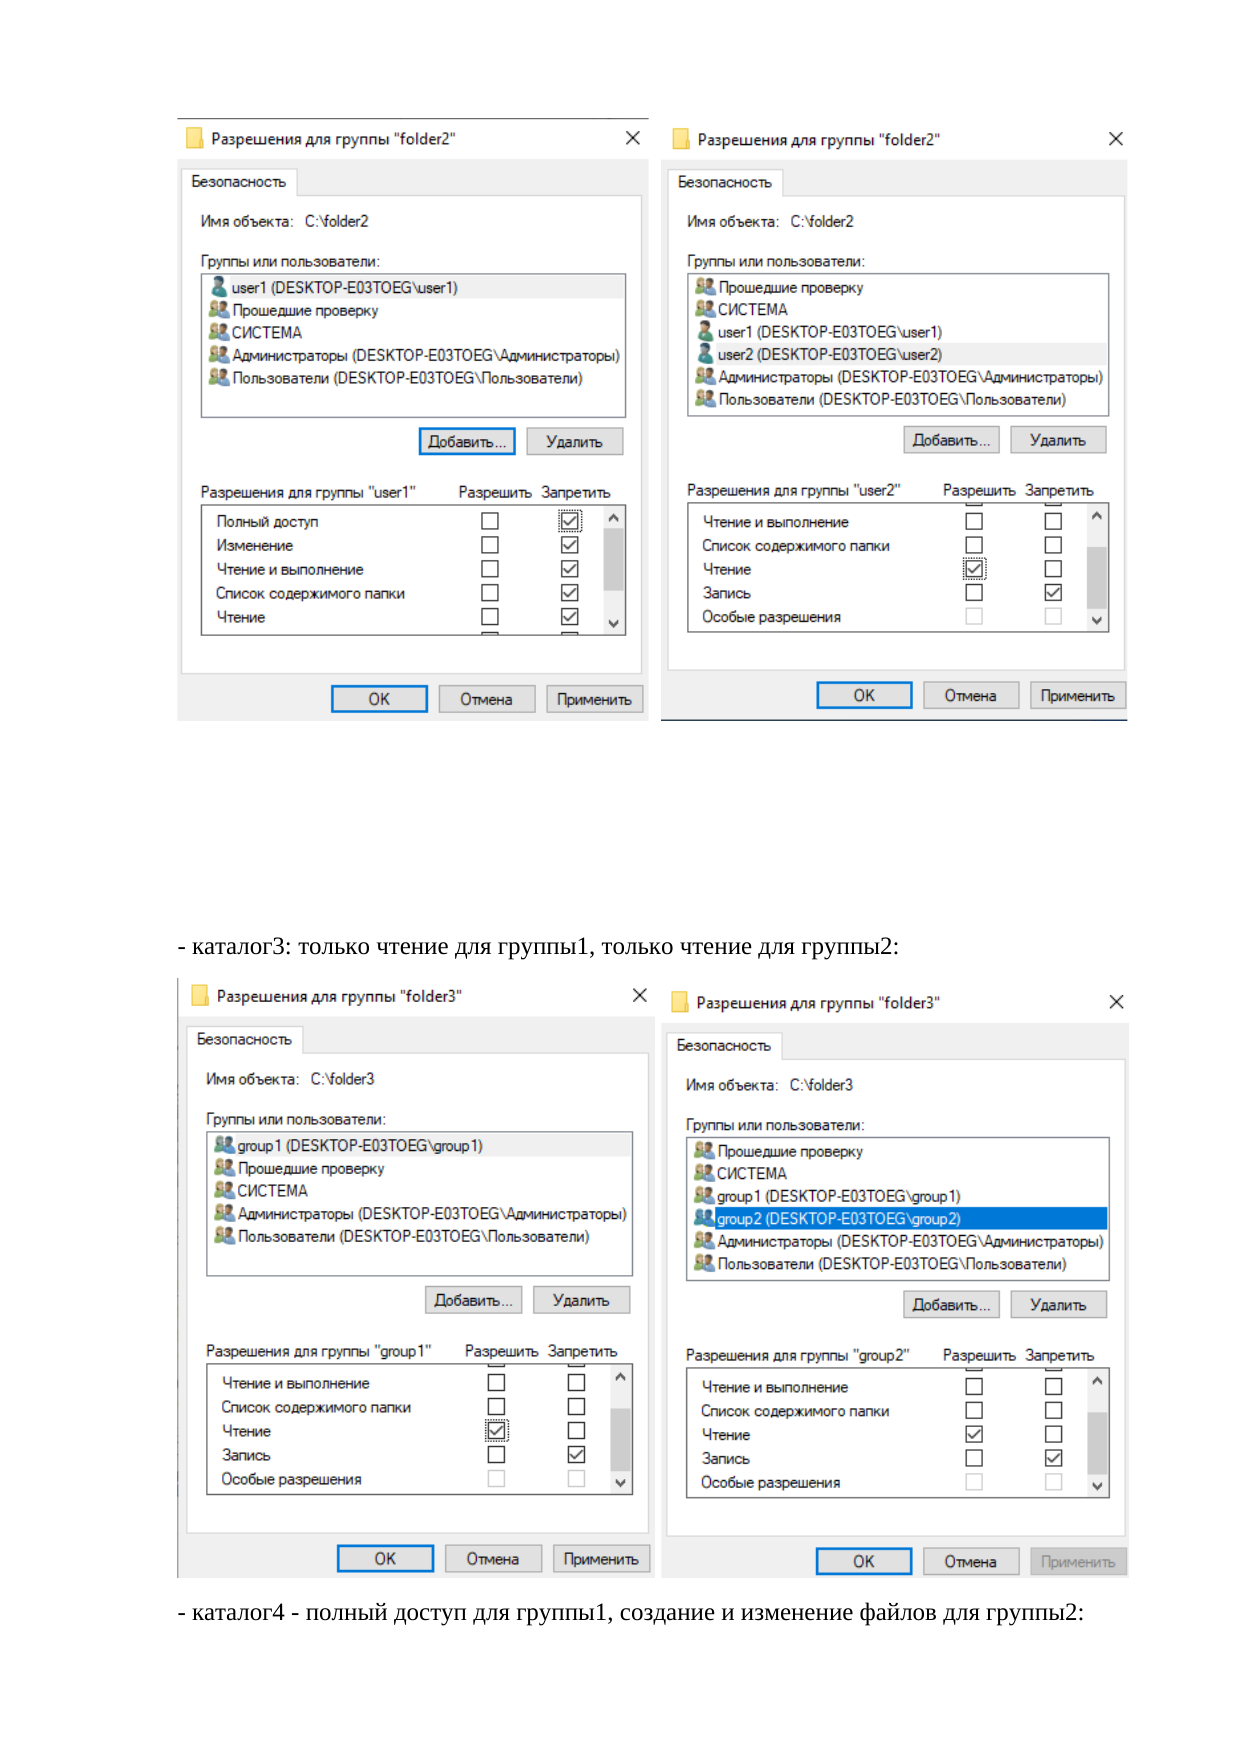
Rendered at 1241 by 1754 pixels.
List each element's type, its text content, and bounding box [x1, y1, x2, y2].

picture [661, 987, 1130, 1578]
text - каталог4 - полный доступ для группы1, создание и изменение файлов для группы2: [177, 1597, 1152, 1625]
text - каталог3: только чтение для группы1, только чтение для группы2: [177, 931, 1152, 959]
picture [177, 978, 655, 1578]
picture [661, 123, 1128, 721]
picture [177, 118, 649, 721]
